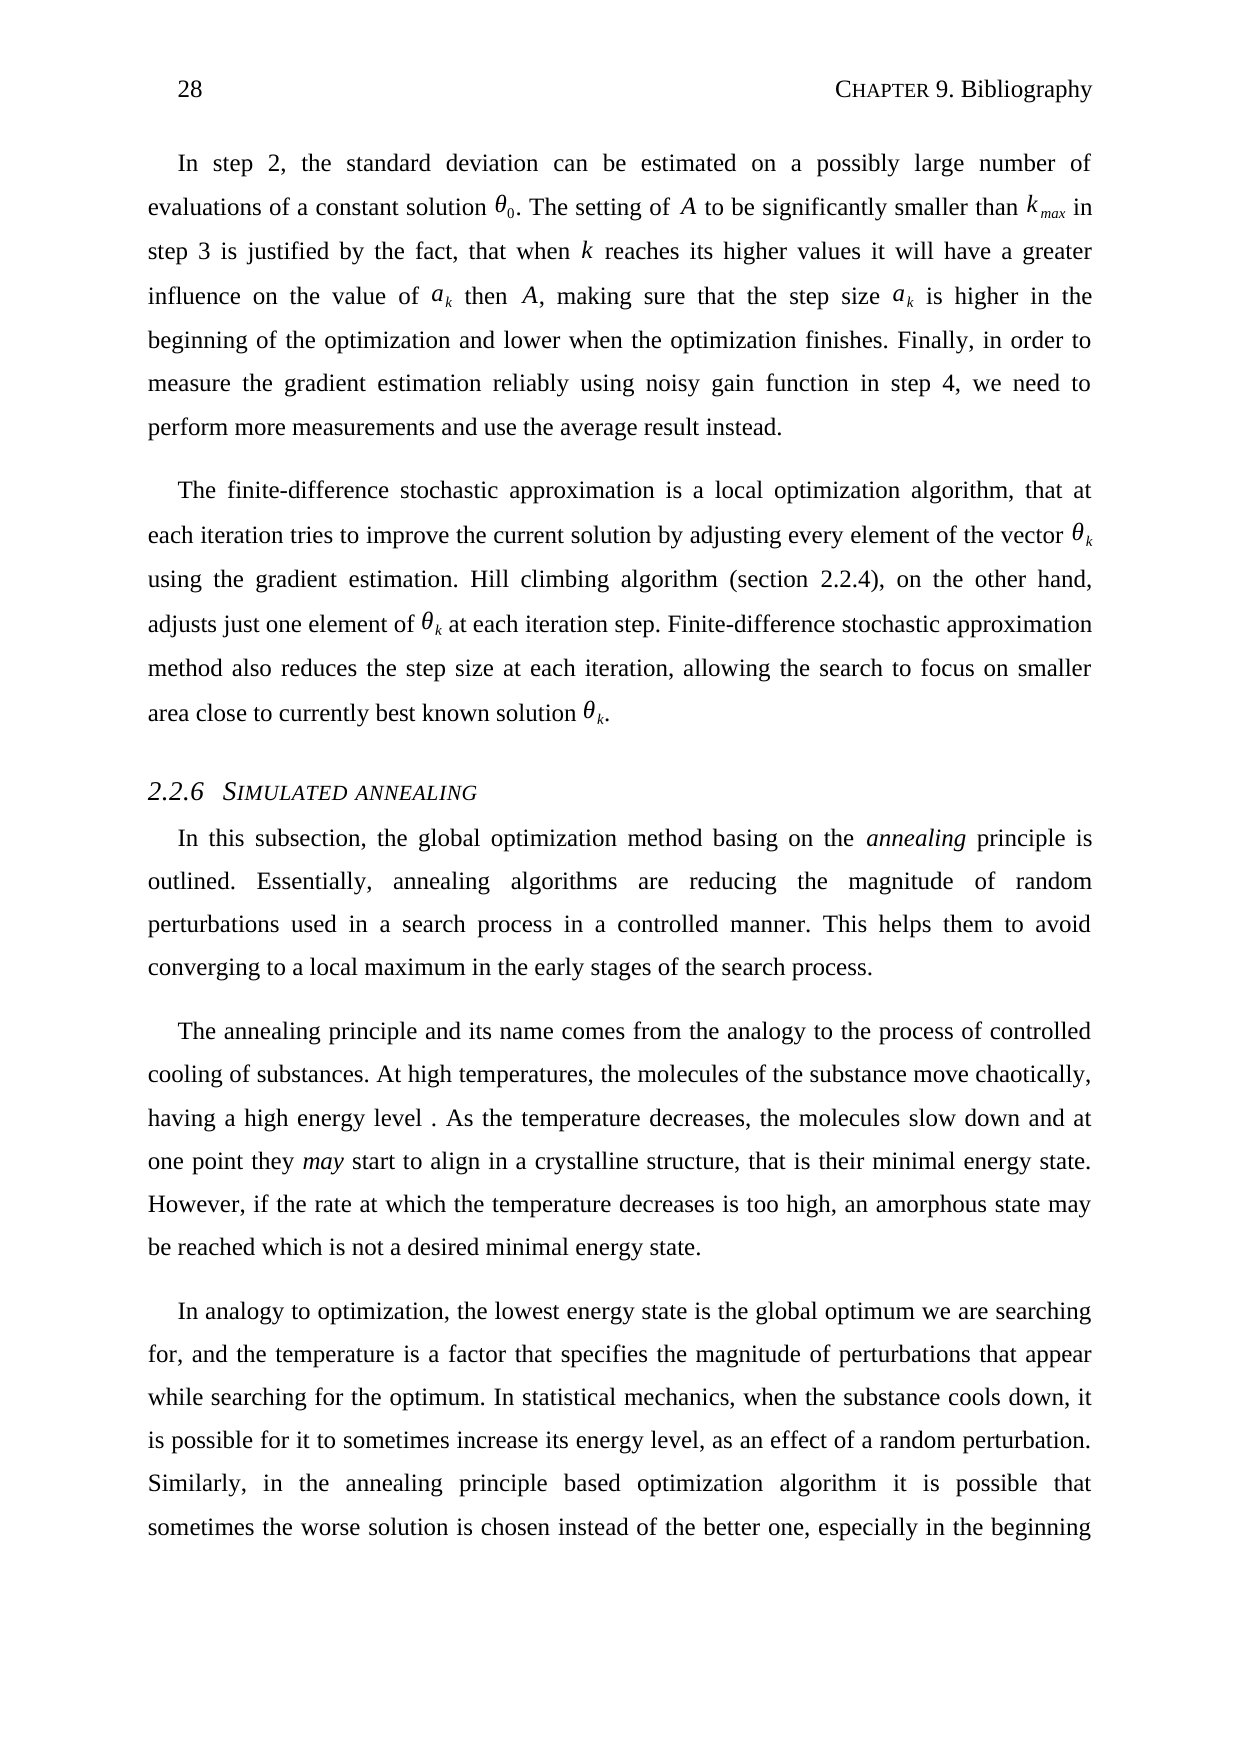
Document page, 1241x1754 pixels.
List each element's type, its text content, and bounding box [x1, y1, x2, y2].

text In this subsection, the global optimization method basing on the annealing principle is outlined. Essentially, annealing algorithms are reducing the magnitude of random perturbations used in a search process in a controlled manner. This helps them to avoid converging to a local maximum in the early stages of the search process. [148, 823, 1093, 981]
text The finite-difference stochastic approximation is a local optimization algorithm, that at each iteration tries to improve the current solution by adjusting every element of the vector using the gradient estimation. Hill climbing algorithm (section 2.2.4), on the other hand, adjusts just one element of at each iteration step. Finite-difference stochastic approximation method also reduces the step size at each iteration, allowing the search to focus on smaller area close to currently best known solution . [148, 476, 1093, 728]
text The annealing principle and its name comes from the analogy to the process of controlled cooling of substances. At high temperatures, the molecules of the substance move chaotically, having a high energy level . As the temperature decreases, the molecules slow down and at one point they may start to align in a crystalline structure, that is their minimal energy state. However, if the rate at which the temperature decreases is too high, an amorphous state may be reached which is not a desired minimal energy state. [148, 1016, 1093, 1261]
text In step 2, the standard deviation can be estimated on a possibly large number of evaluations of a constant solution . The setting of to be significantly smaller than in step 3 is justified by the fact, that when reaches its higher values it will have a greater influence on the value of then , making sure that the step size is higher in the beginning of the optimization and lower when the optimization finishes. Finally, in order to measure the gradient estimation reliably using noisy gain function in step 4, we need to perform more measurements and use the average result instead. [148, 148, 1093, 440]
subtitle Simulated annealing [148, 775, 1093, 807]
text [148, 1296, 1093, 1540]
